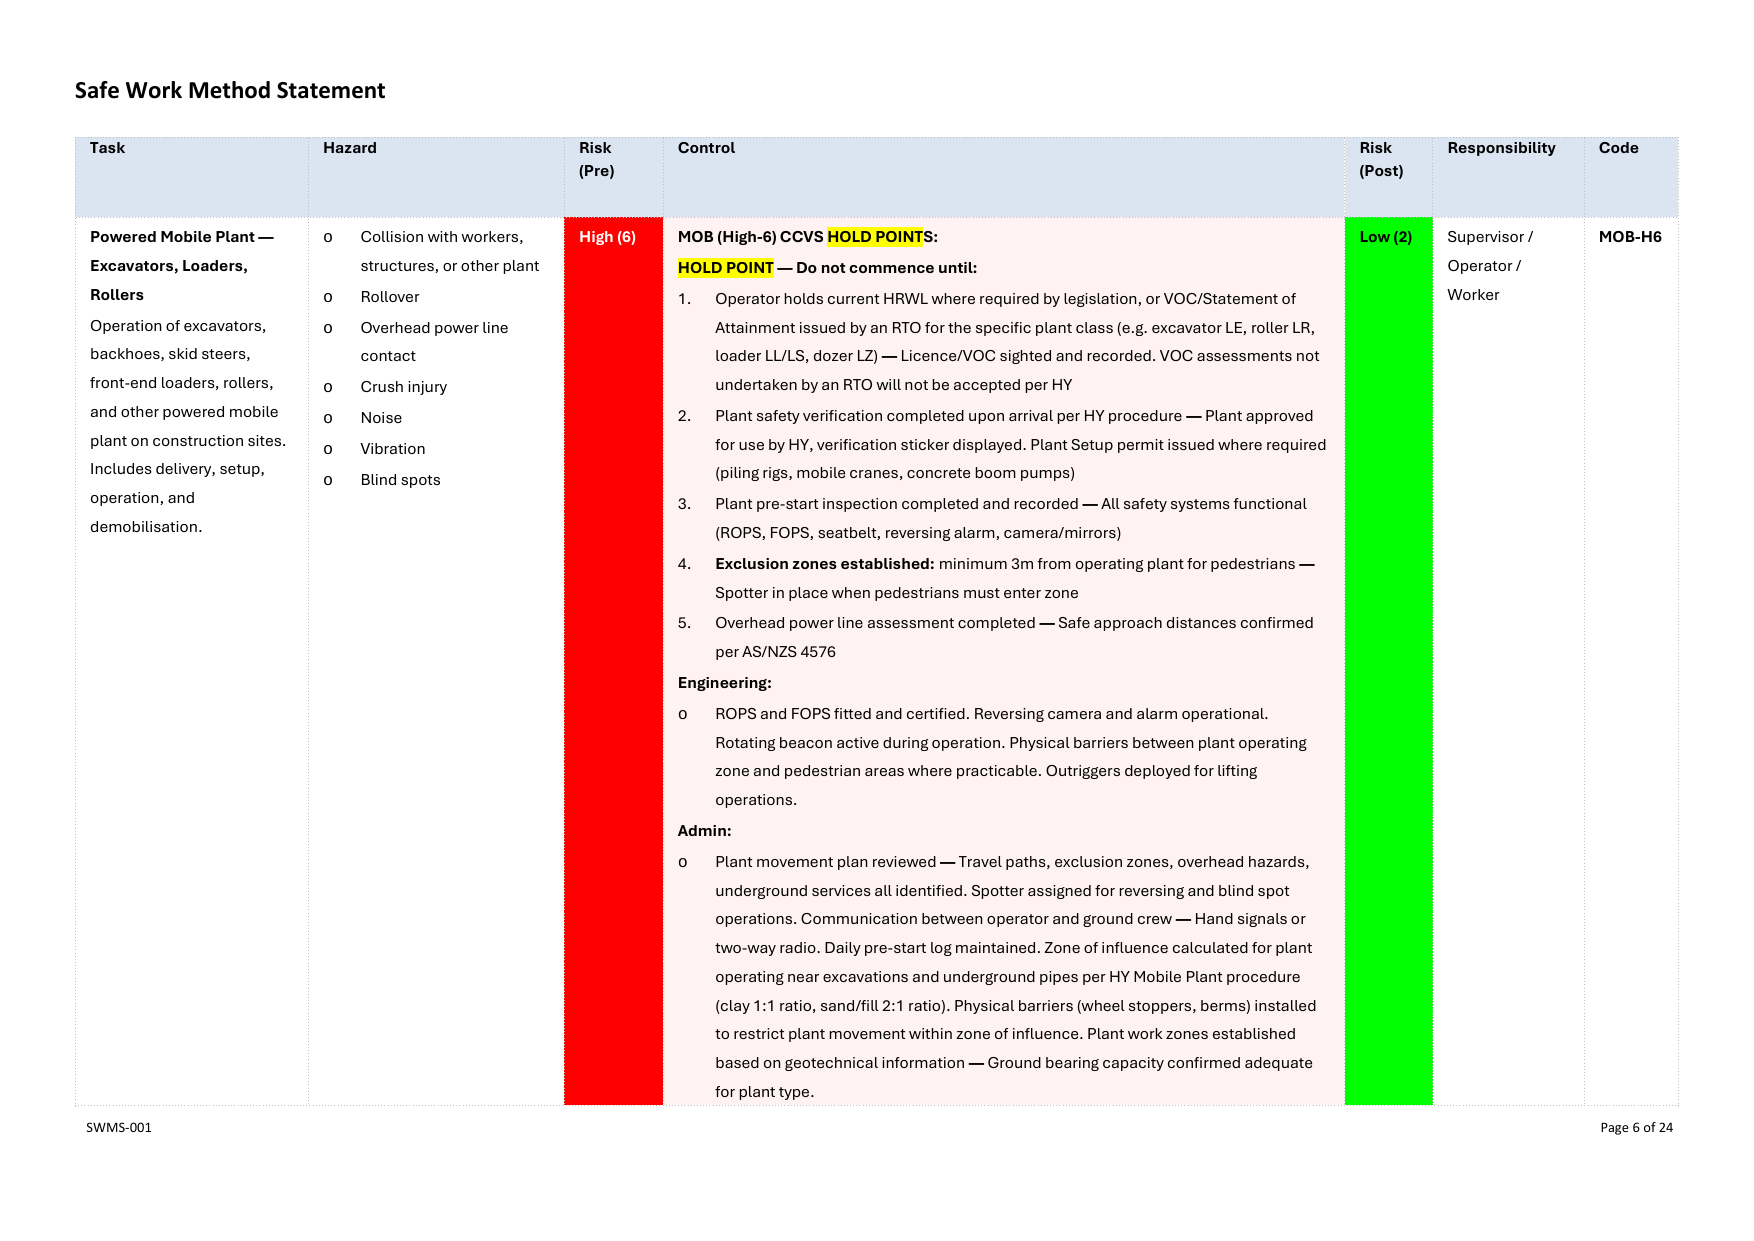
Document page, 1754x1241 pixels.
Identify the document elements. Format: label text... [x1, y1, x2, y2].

table_header Risk (Post) [1345, 137, 1433, 217]
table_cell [308, 217, 564, 1105]
table_header Code [1584, 137, 1678, 217]
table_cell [75, 217, 308, 1105]
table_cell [663, 217, 1344, 1105]
table_header Hazard [308, 137, 564, 217]
table_cell High (6) [564, 217, 663, 1105]
table_header Task [75, 137, 308, 217]
table_cell MOB-H6 [1584, 217, 1678, 1105]
table_cell Low (2) [1345, 217, 1433, 1105]
table_header Control [663, 137, 1344, 217]
table_header Responsibility [1433, 137, 1584, 217]
table_header Risk (Pre) [564, 137, 663, 217]
table_cell Supervisor / Operator / Worker [1433, 217, 1584, 1105]
